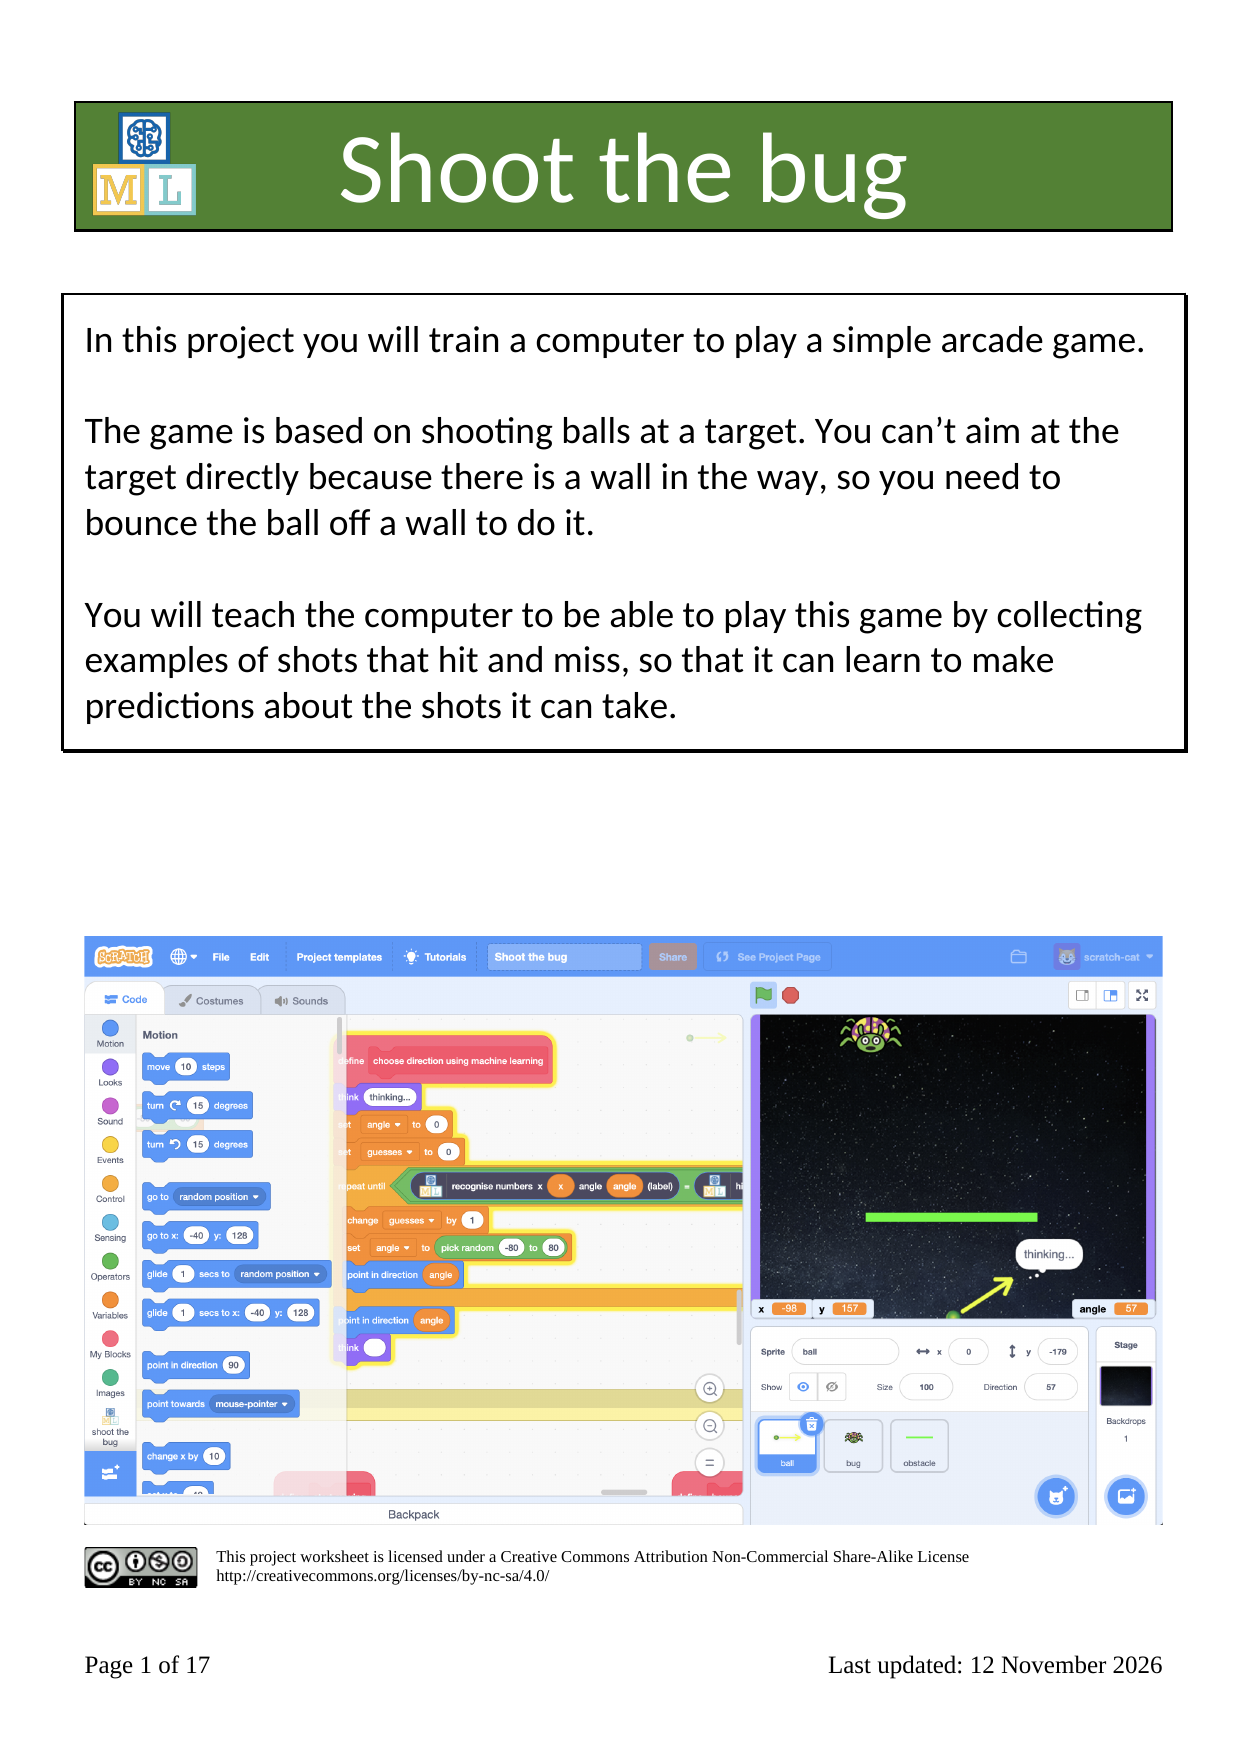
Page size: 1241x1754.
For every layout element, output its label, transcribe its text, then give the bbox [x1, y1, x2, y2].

text http://creativecommons.org/licenses/by-nc-sa/4.0/ [198, 1566, 1163, 1585]
picture [84, 1547, 198, 1588]
picture [70, 88, 219, 237]
text In this project you will train a computer to play a simple arcade game. [64, 295, 1184, 361]
text Shoot the bug [219, 103, 1171, 229]
text The game is based on shooting balls at a target. You can’t aim at the target directly because there is a wall in the way, so you need to bounce the ball off a wall to do it. [84, 407, 1163, 545]
picture [84, 936, 1163, 1525]
text This project worksheet is licensed under a Creative Commons Attribution Non-Commercial Share-Alike License [198, 1547, 1163, 1566]
text You will teach the computer to be able to play this game by collecting examples of shots that hit and miss, so that it can learn to make predictions about the shots it can take. [64, 568, 1184, 749]
